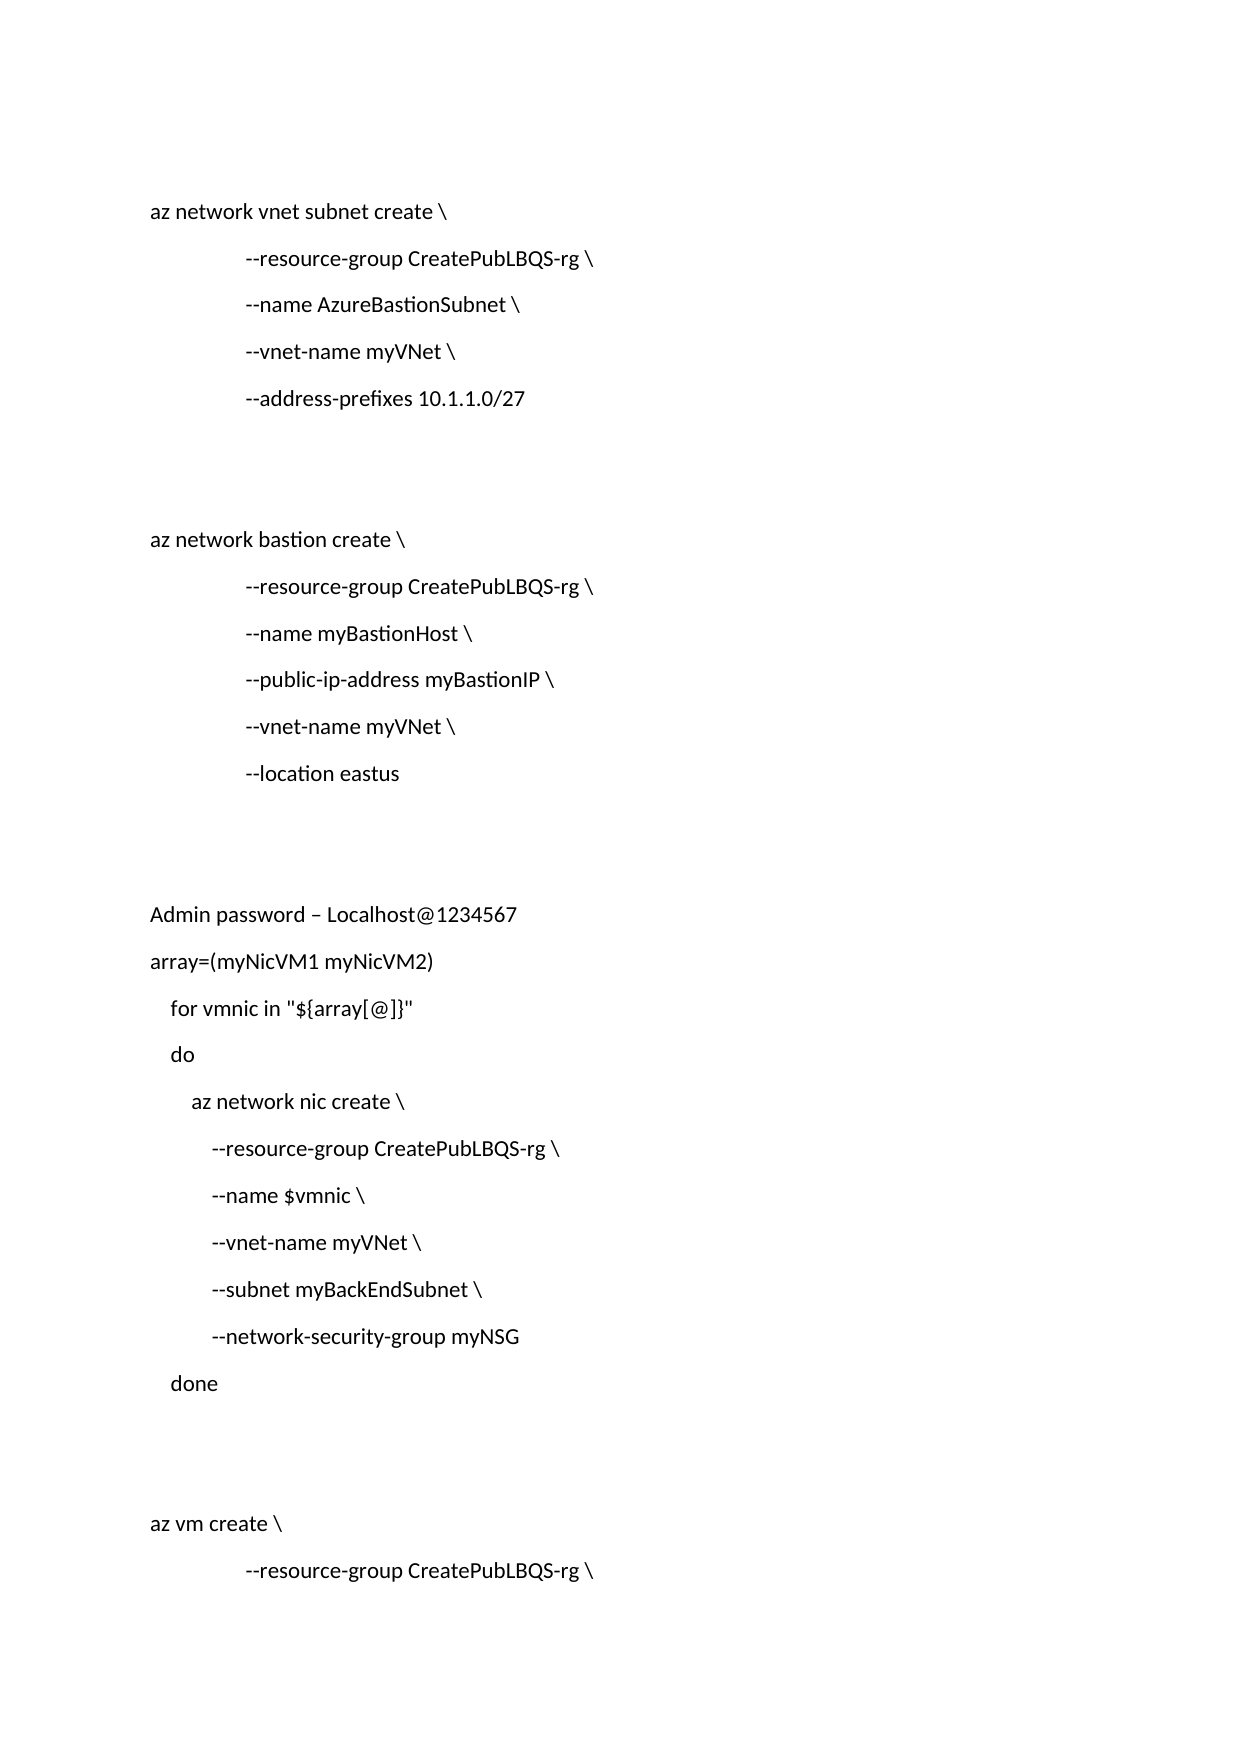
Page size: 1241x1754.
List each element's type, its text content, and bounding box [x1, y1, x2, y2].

text done [150, 1369, 1090, 1397]
text Admin password – Localhost@1234567 [150, 900, 1090, 928]
text --vnet-name myVNet \ [150, 712, 1090, 741]
text --name myBastionHost \ [150, 619, 1090, 647]
text az network vnet subnet create \ [150, 197, 1090, 225]
text --resource-group CreatePubLBQS-rg \ [150, 572, 1090, 600]
text --network-security-group myNSG [150, 1322, 1090, 1350]
text --resource-group CreatePubLBQS-rg \ [150, 1134, 1090, 1162]
text --address-prefixes 10.1.1.0/27 [150, 384, 1090, 412]
text --location eastus [150, 759, 1090, 787]
text --public-ip-address myBastionIP \ [150, 666, 1090, 694]
text --vnet-name myVNet \ [150, 337, 1090, 366]
text --subnet myBackEndSubnet \ [150, 1275, 1090, 1303]
text do [150, 1041, 1090, 1069]
text --name AzureBastionSubnet \ [150, 291, 1090, 319]
text --name $vmnic \ [150, 1181, 1090, 1209]
text for vmnic in "${array[@]}" [150, 994, 1090, 1022]
text --resource-group CreatePubLBQS-rg \ [150, 244, 1090, 272]
text az network nic create \ [150, 1087, 1090, 1116]
text --vnet-name myVNet \ [150, 1228, 1090, 1256]
text array=(myNicVM1 myNicVM2) [150, 947, 1090, 975]
text az vm create \ [150, 1509, 1090, 1537]
text --resource-group CreatePubLBQS-rg \ [150, 1556, 1090, 1584]
text az network bastion create \ [150, 525, 1090, 553]
